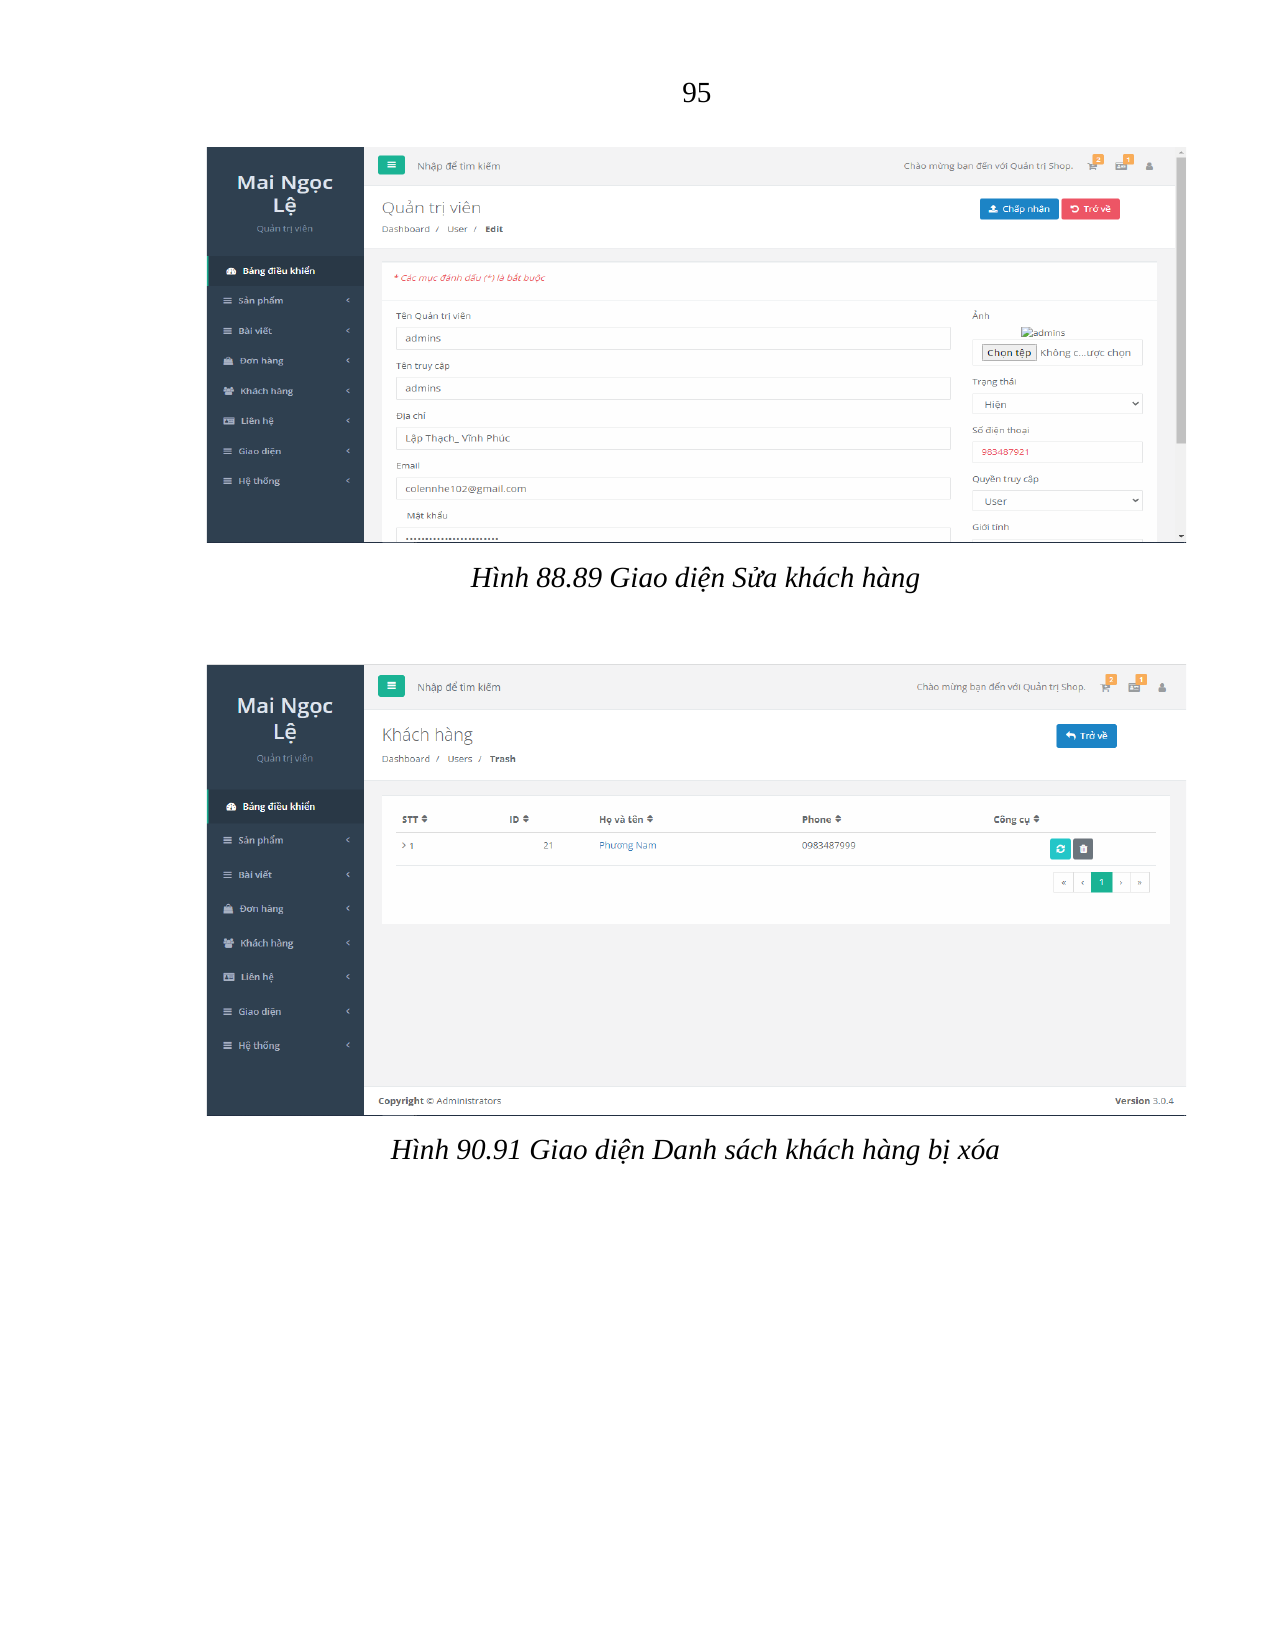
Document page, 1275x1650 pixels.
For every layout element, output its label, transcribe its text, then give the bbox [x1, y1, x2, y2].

picture [206, 147, 1187, 543]
picture [206, 664, 1187, 1116]
